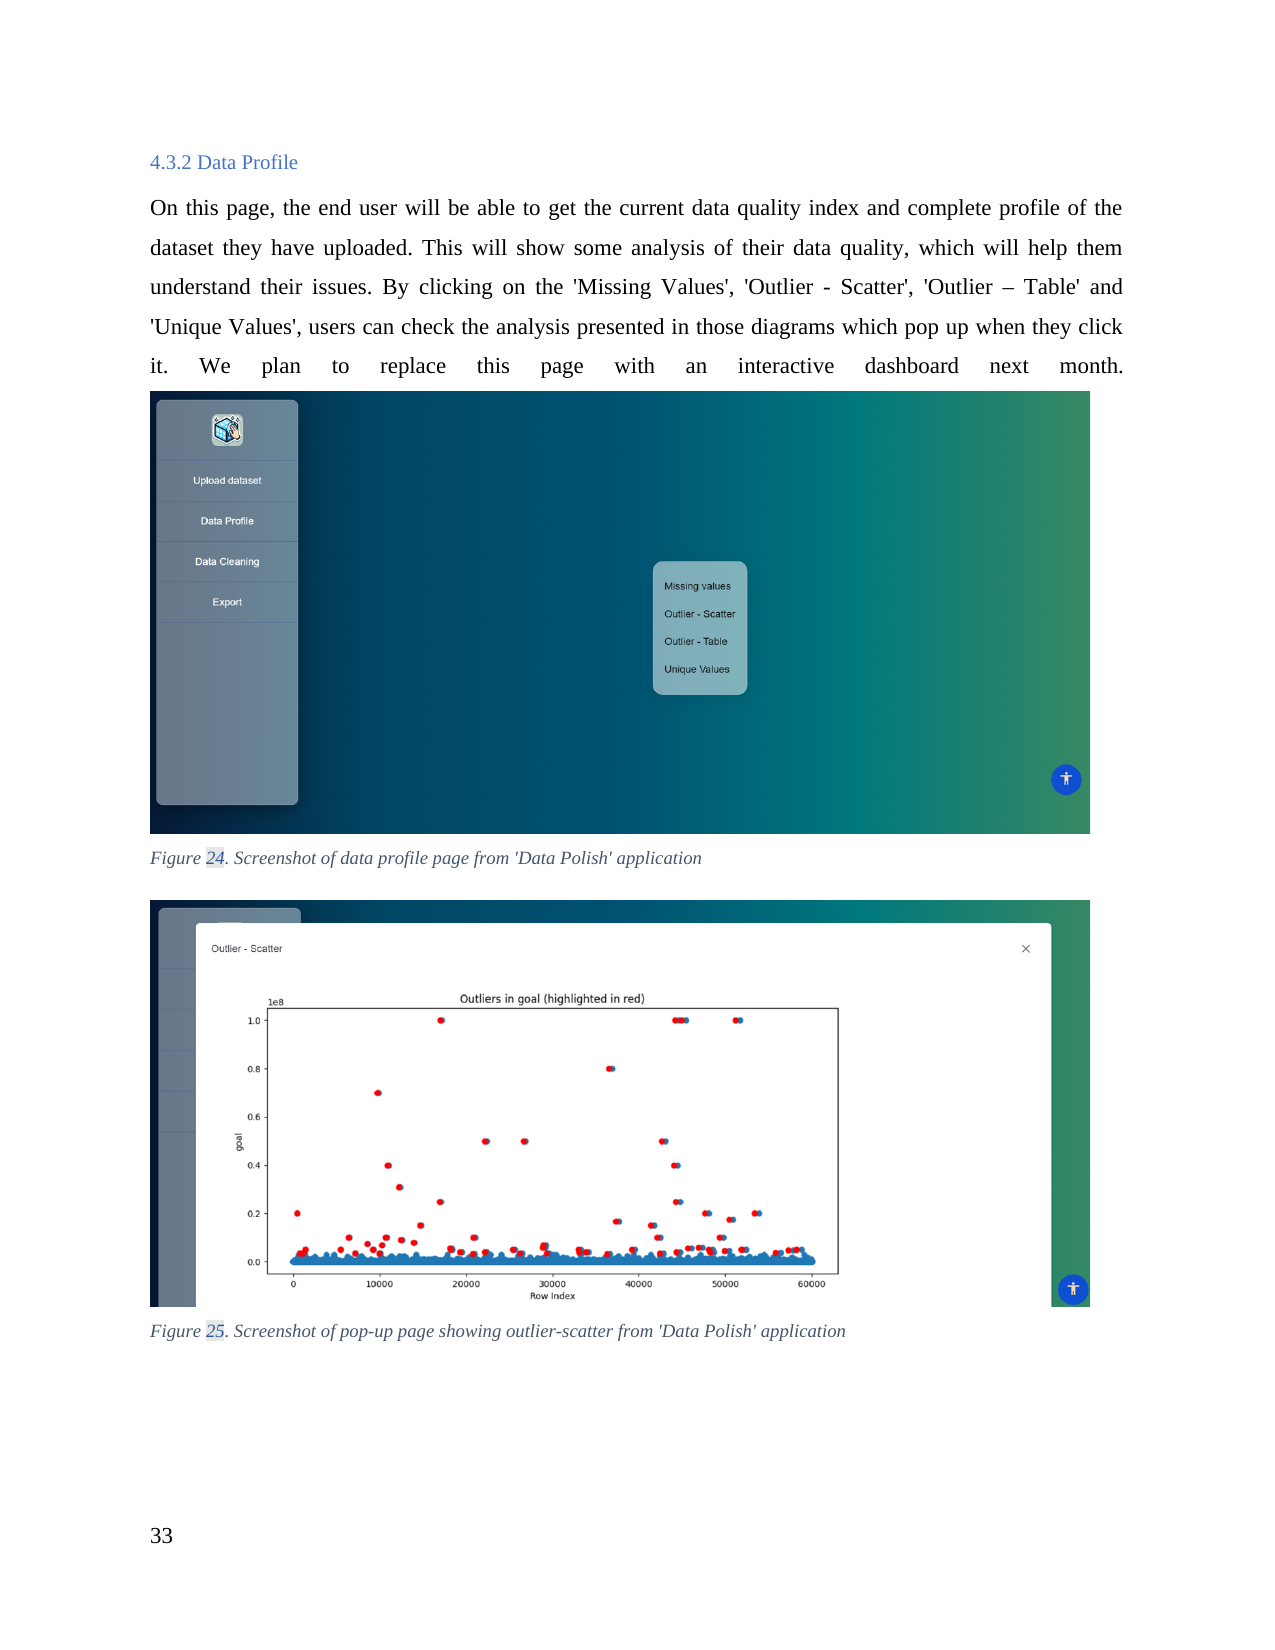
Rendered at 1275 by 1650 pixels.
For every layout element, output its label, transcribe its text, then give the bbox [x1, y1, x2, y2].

picture [653, 391, 1091, 834]
picture [150, 900, 1091, 1307]
subtitle 4.3.2 Data Profile [150, 150, 1125, 174]
text Figure 25. Screenshot of pop-up page showing outlier-scatter from 'Data Polish' application [224, 1320, 1125, 1341]
text Figure 24. Screenshot of data profile page from 'Data Polish' application [224, 847, 1125, 868]
picture [150, 391, 304, 834]
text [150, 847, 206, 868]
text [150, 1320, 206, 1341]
